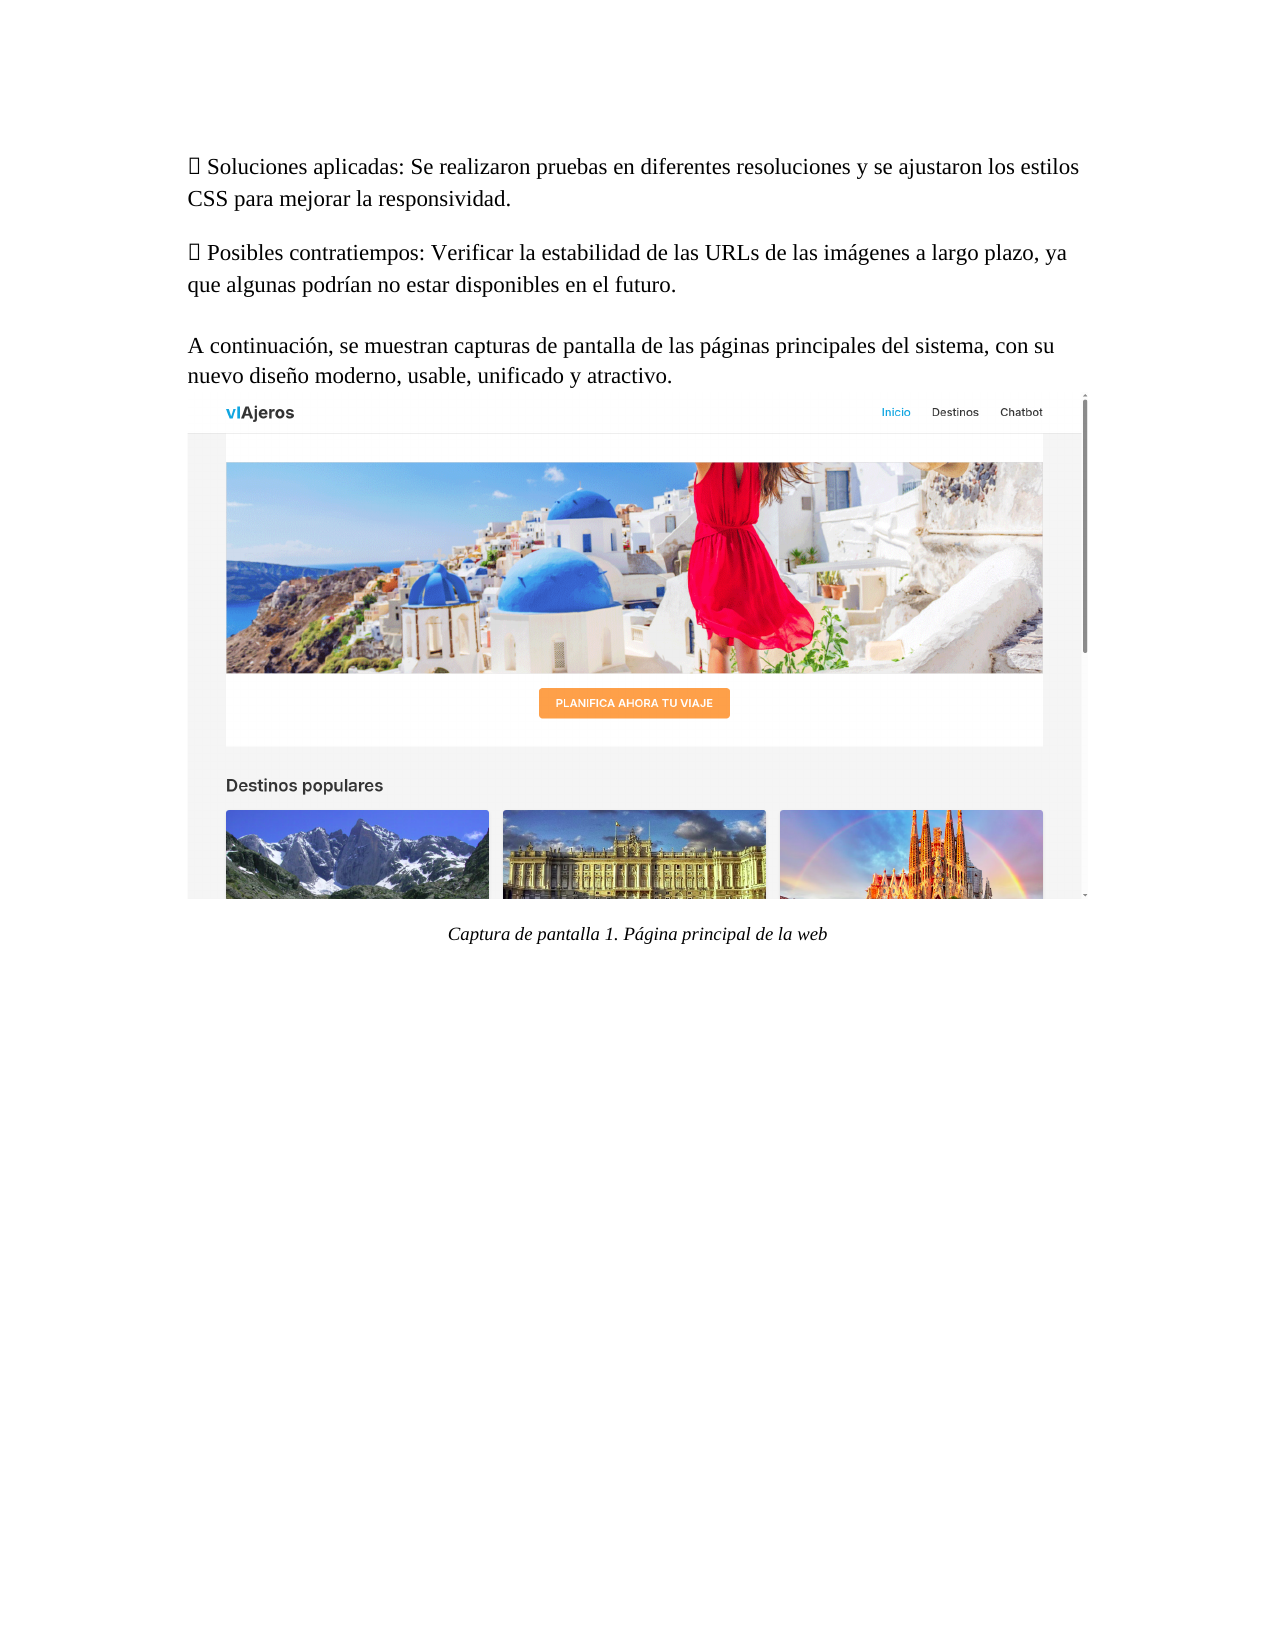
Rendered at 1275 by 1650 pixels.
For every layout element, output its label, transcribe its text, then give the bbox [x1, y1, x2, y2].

text 🔹 Posibles contratiempos: Verificar la estabilidad de las URLs de las imágenes a largo plazo, ya que algunas podrían no estar disponibles en el futuro. A continuación, se muestran capturas de pantalla de las páginas principales del sistema, con su nuevo diseño moderno, usable, unificado y atractivo. [187, 236, 1087, 392]
picture [187, 392, 1088, 899]
text Captura de pantalla 1. Página principal de la web [187, 923, 1087, 944]
text 🔹 Soluciones aplicadas: Se realizaron pruebas en diferentes resoluciones y se ajustaron los estilos CSS para mejorar la responsividad. [187, 150, 1087, 211]
